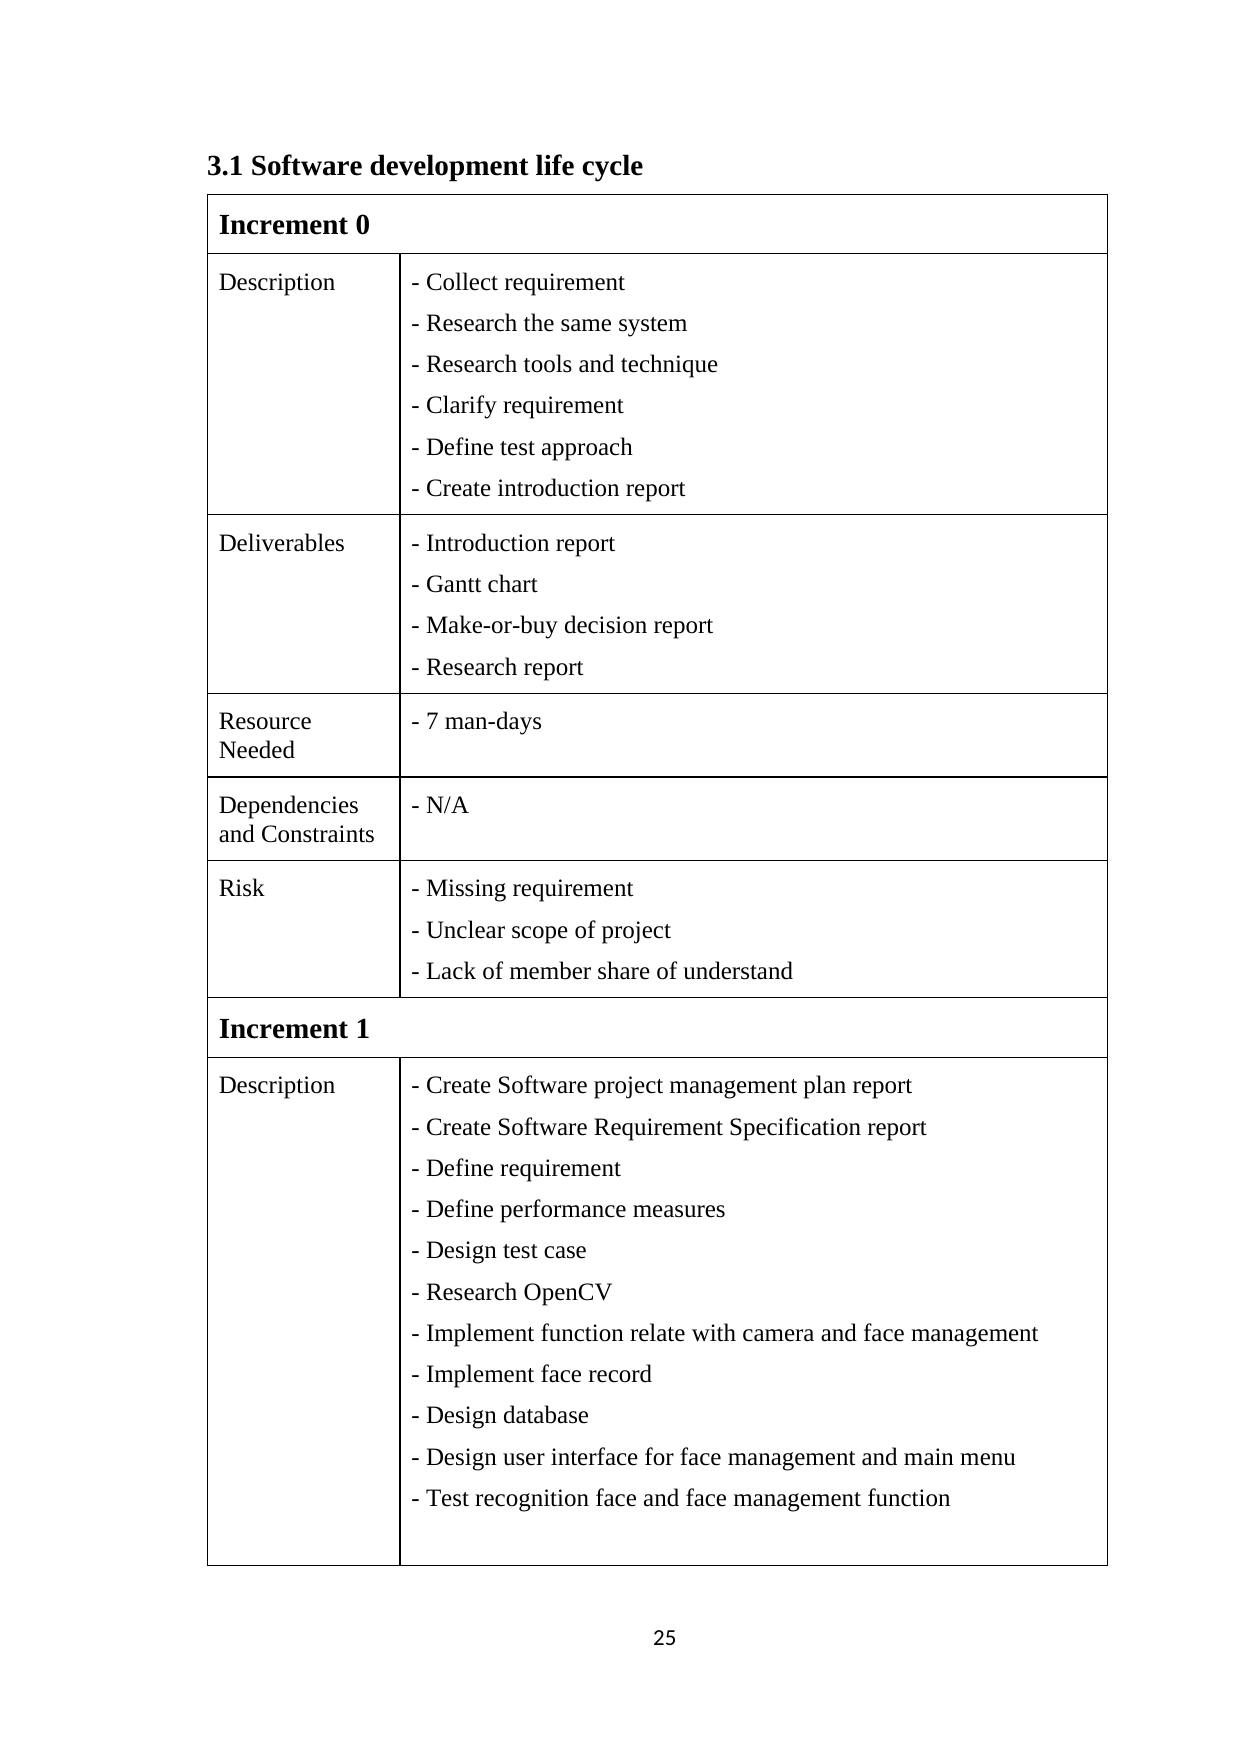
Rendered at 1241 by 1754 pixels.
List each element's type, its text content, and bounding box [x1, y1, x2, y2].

table_cell - Collect requirement - Research the same system - Research tools and technique - Clarify requirement - Define test approach - Create introduction report [401, 254, 1107, 514]
table_cell Risk [208, 861, 399, 997]
table_cell - 7 man-days [401, 694, 1107, 776]
table_header Increment 0 [208, 195, 1107, 253]
table_cell Description [208, 254, 399, 514]
table_cell Deliverables [208, 515, 399, 693]
table_cell - N/A [401, 778, 1107, 860]
table_cell - Introduction report - Gantt chart - Make-or-buy decision report - Research report [401, 515, 1107, 693]
table_cell - Missing requirement - Unclear scope of project - Lack of member share of understand [401, 861, 1107, 997]
table_cell Description [208, 1058, 399, 1565]
table_cell - Create Software project management plan report - Create Software Requirement Specification report - Define requirement - Define performance measures - Design test case - Research OpenCV - Implement function relate with camera and face management - Implement face record - Design database - Design user interface for face management and main menu - Test recognition face and face management function [401, 1058, 1107, 1565]
table_cell Increment 1 [208, 998, 1107, 1057]
table_cell Resource Needed [208, 694, 399, 776]
text 3.1 Software development life cycle [207, 148, 1122, 181]
table_cell Dependencies and Constraints [208, 778, 399, 860]
